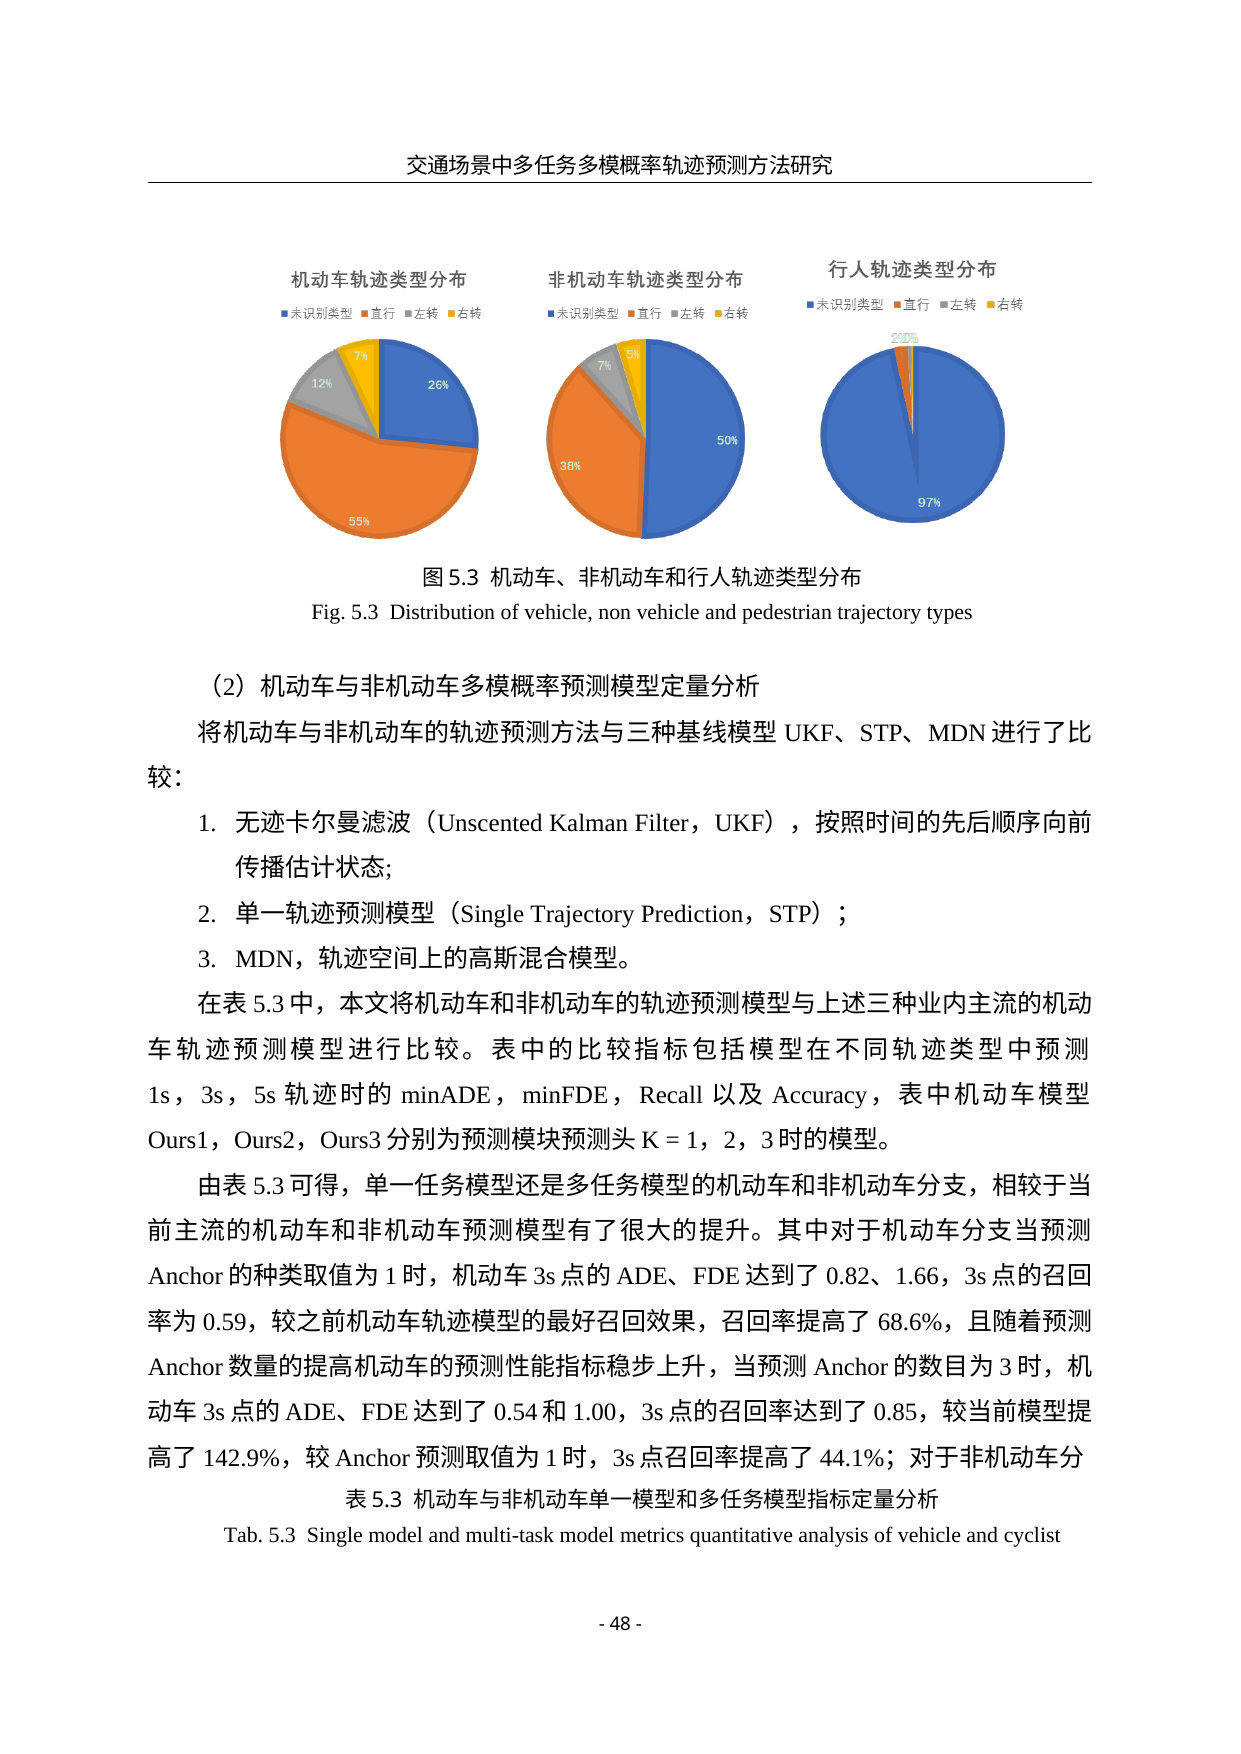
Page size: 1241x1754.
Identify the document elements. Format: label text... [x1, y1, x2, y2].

text 图5.3 机动车、非机动车和行人轨迹类型分布 [148, 559, 1092, 591]
list 单一轨迹预测模型（Single Trajectory Prediction，STP）； [198, 893, 1092, 929]
text 将机动车与非机动车的轨迹预测方法与三种基线模型UKF、STP、MDN进行了比较： [148, 712, 1092, 793]
picture [249, 245, 1035, 553]
list 无迹卡尔曼滤波（Unscented Kalman Filter，UKF），按照时间的先后顺序向前传播估计状态; [198, 803, 1092, 884]
text Fig. 5.3 Distribution of vehicle, non vehicle and pedestrian trajectory types [148, 599, 1092, 624]
text 表5.3 机动车与非机动车单一模型和多任务模型指标定量分析 [148, 1482, 1092, 1514]
list MDN，轨迹空间上的高斯混合模型。 [198, 938, 1092, 975]
text 由表5.3可得，单一任务模型还是多任务模型的机动车和非机动车分支，相较于当前主流的机动车和非机动车预测模型有了很大的提升。其中对于机动车分支当预测Anchor的种类取值为1时，机动车3s点的ADE、FDE达到了0.82、1.66，3s点的召回率为0.59，较之前机动车轨迹模型的最好召回效果，召回率提高了68.6%，且随着预测Anchor数量的提高机动车的预测性能指标稳步上升，当预测Anchor的数目为3时，机动车3s点的ADE、FDE达到了0.54和1.00，3s点的召回率达到了0.85，较当前模型提高了142.9%，较Anchor预测取值为1时，3s点召回率提高了44.1%；对于非机动车分 [148, 1165, 1092, 1473]
text Tab. 5.3 Single model and multi-task model metrics quantitative analysis of vehicle and cyclist [148, 1522, 1092, 1547]
text 在表5.3中，本文将机动车和非机动车的轨迹预测模型与上述三种业内主流的机动车轨迹预测模型进行比较。表中的比较指标包括模型在不同轨迹类型中预测1s，3s，5s轨迹时的minADE，minFDE，Recall以及Accuracy，表中机动车模型Ours1，Ours2，Ours3分别为预测模块预测头K = 1，2，3时的模型。 [148, 984, 1092, 1156]
text （2）机动车与非机动车多模概率预测模型定量分析 [148, 667, 1092, 703]
